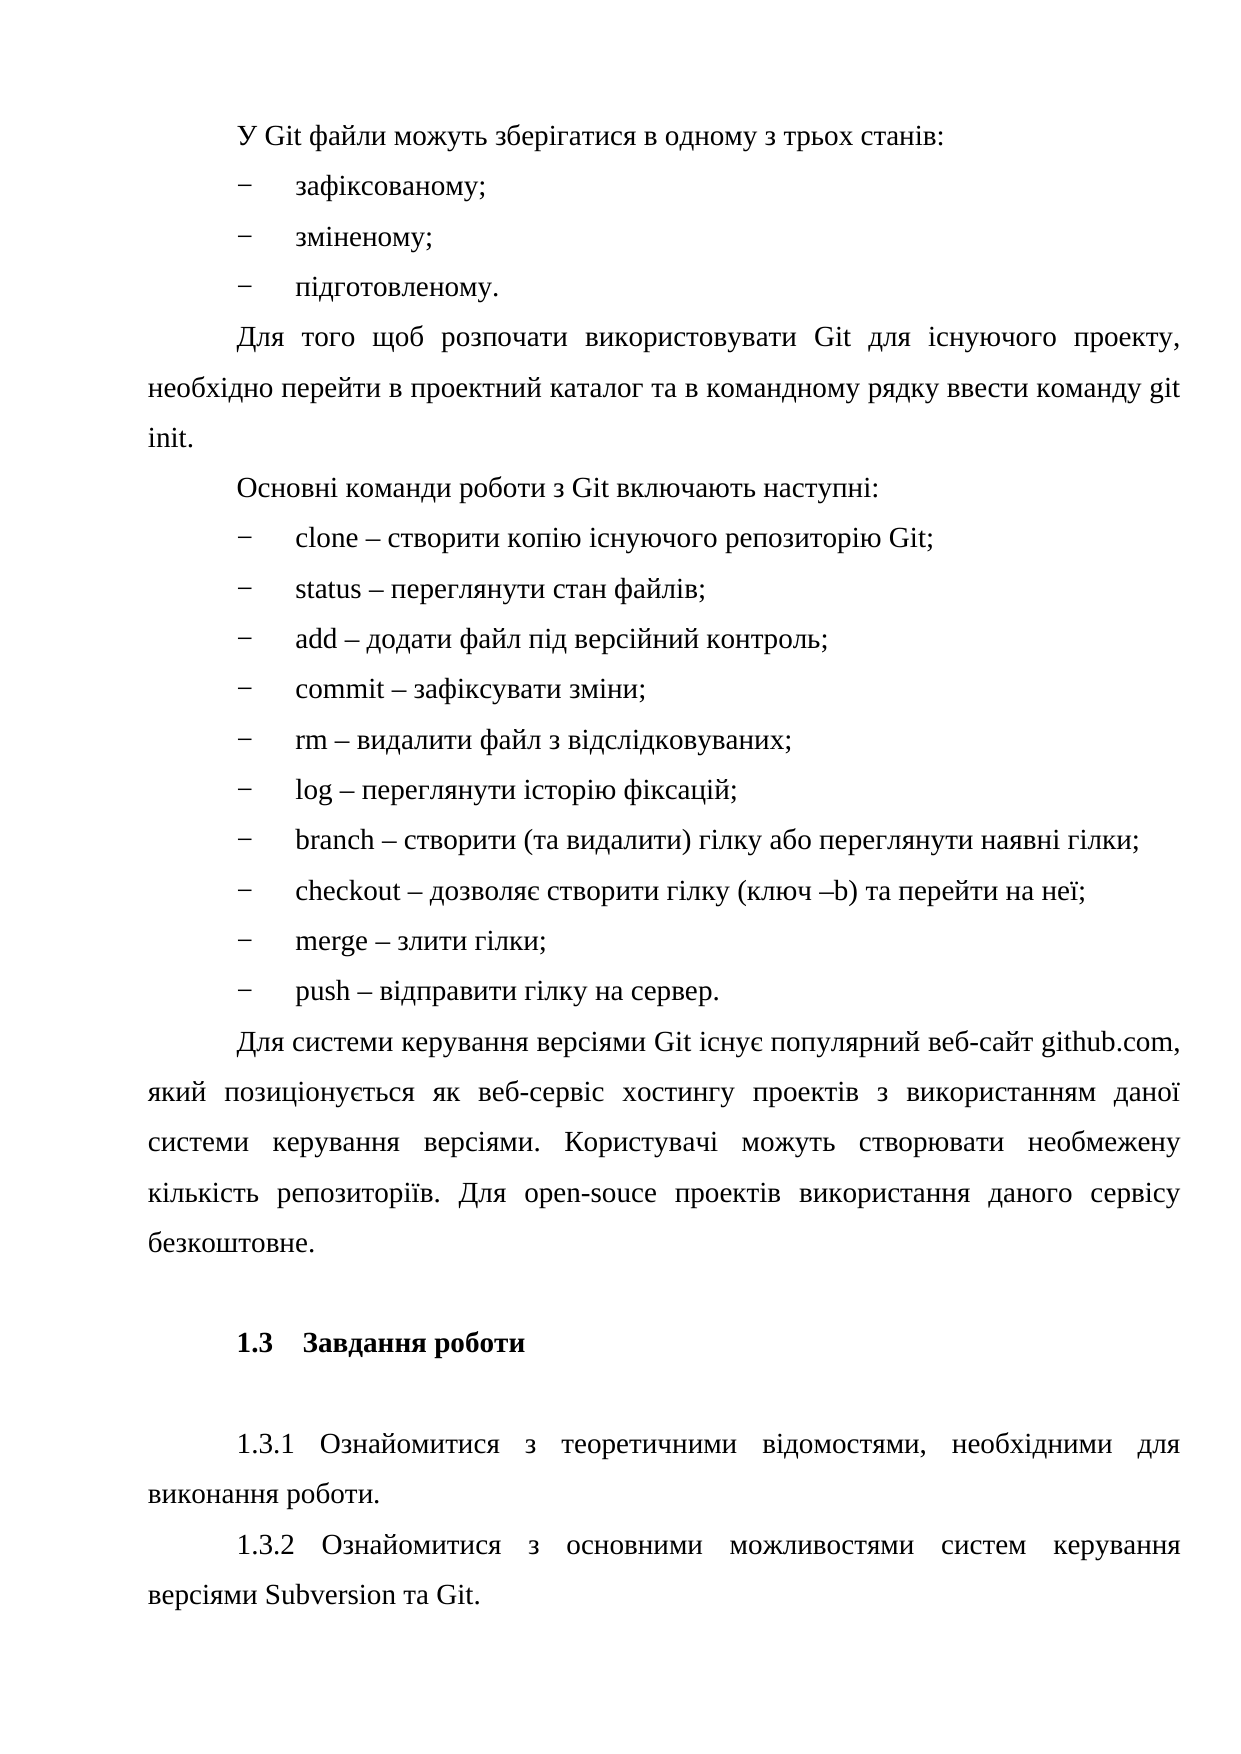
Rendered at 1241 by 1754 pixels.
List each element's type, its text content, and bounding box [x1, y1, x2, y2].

list add – додати файл під версійний контроль; [148, 621, 1181, 655]
list зафіксованому; [148, 168, 1181, 202]
text Основні команди роботи з Git включають наступні: [148, 470, 1181, 504]
list підготовленому. [148, 269, 1181, 303]
text У Git файли можуть зберігатися в одному з трьох станів: [148, 118, 1181, 152]
list зміненому; [148, 219, 1181, 252]
list push – відправити гілку на сервер. [148, 973, 1181, 1007]
list status – переглянути стан файлів; [148, 571, 1181, 604]
text Для системи керування версіями Git існує популярний веб-сайт github.com, який позиціонується як веб-сервіс хостингу проектів з використанням даної системи керування версіями. Користувачі можуть створювати необмежену кількість репозиторіїв. Для open-souce проектів використання даного сервісу безкоштовне. [148, 1024, 1181, 1258]
list checkout – дозволяє створити гілку (ключ –b) та перейти на неї; [148, 873, 1181, 906]
list Завдання роботи [148, 1326, 1181, 1359]
list commit – зафіксувати зміни; [148, 672, 1181, 705]
list branch – створити (та видалити) гілку або переглянути наявні гілки; [148, 822, 1181, 856]
list log – переглянути історію фіксацій; [148, 772, 1181, 806]
text 1.3.1 Ознайомитися з теоретичними відомостями, необхідними для виконання роботи. [148, 1426, 1181, 1510]
list rm – видалити файл з відслідковуваних; [148, 722, 1181, 755]
list merge – злити гілки; [148, 923, 1181, 957]
text Для того щоб розпочати використовувати Git для існуючого проекту, необхідно перейти в проектний каталог та в командному рядку ввести команду git init. [148, 319, 1181, 453]
text 1.3.2 Ознайомитися з основними можливостями систем керування версіями Subversion та Git. [148, 1527, 1181, 1611]
list clone – створити копію існуючого репозиторію Git; [148, 521, 1181, 554]
